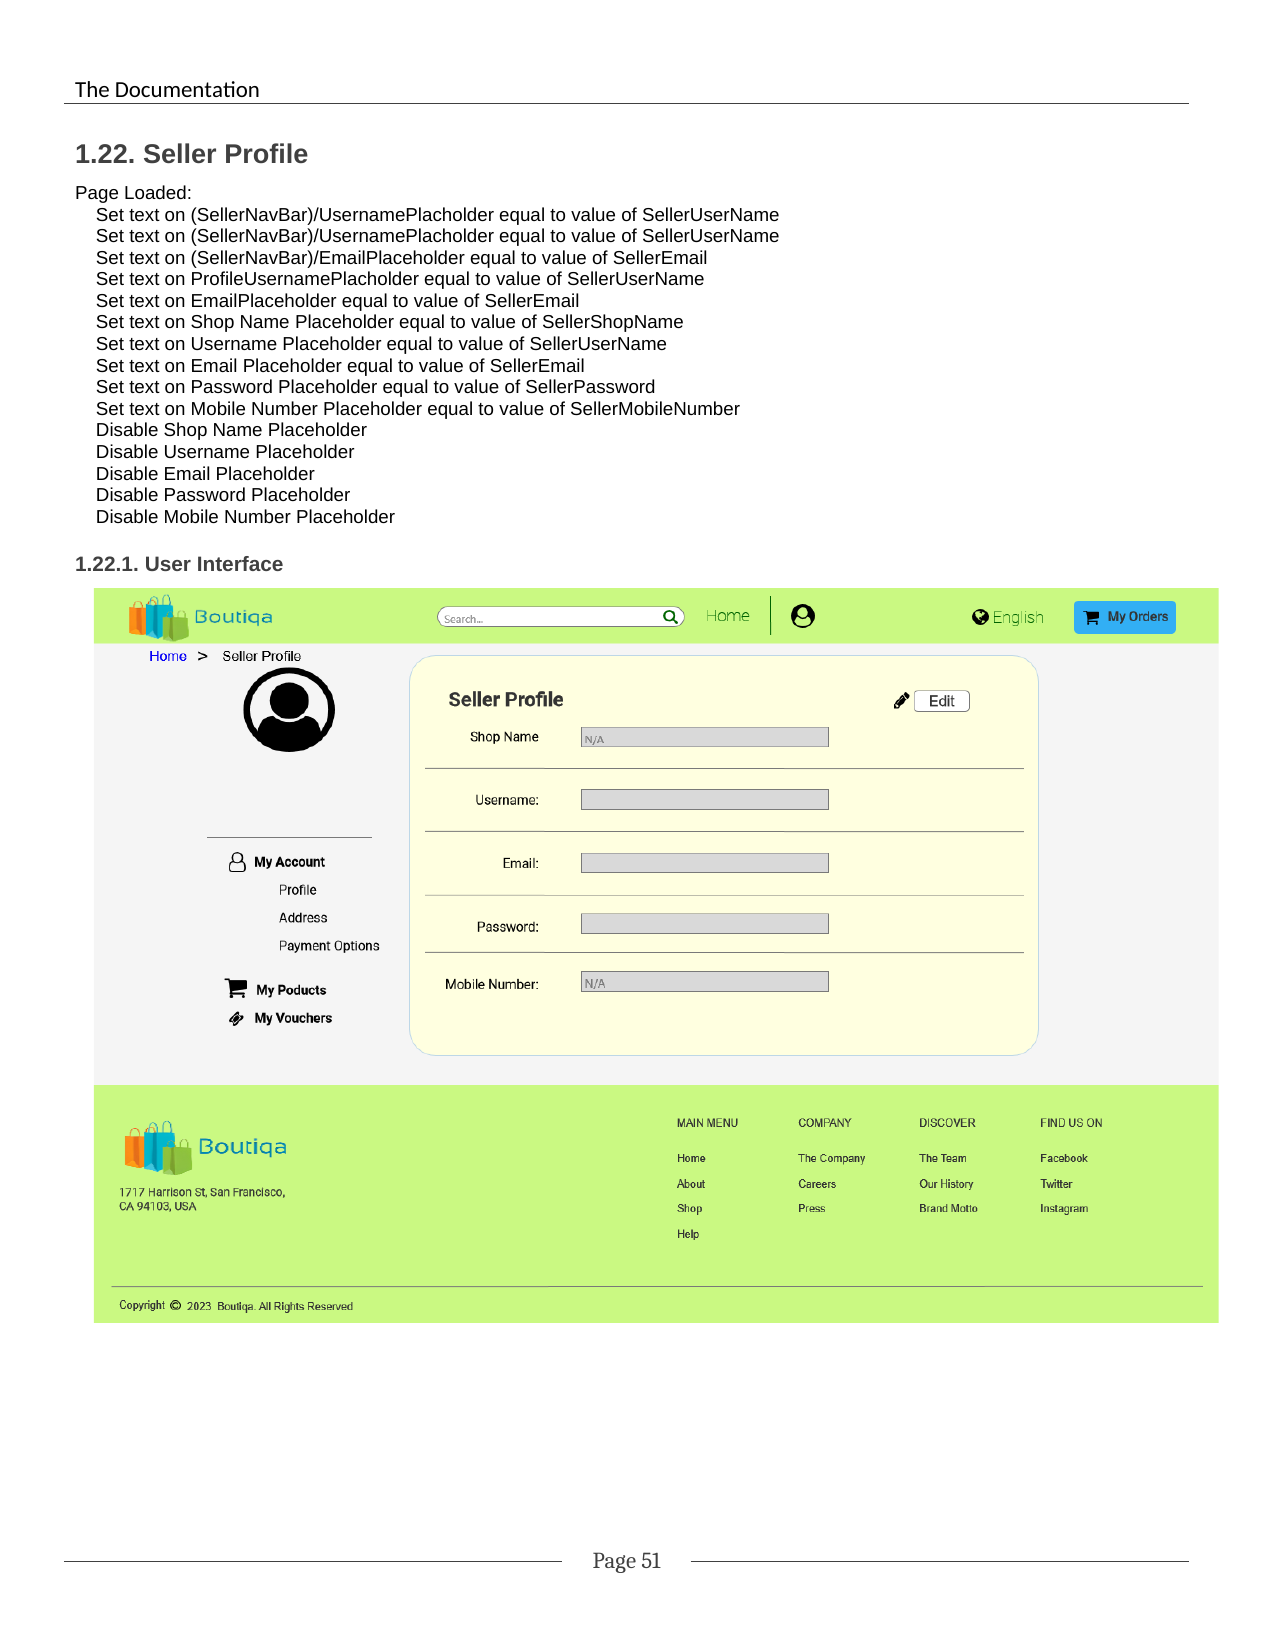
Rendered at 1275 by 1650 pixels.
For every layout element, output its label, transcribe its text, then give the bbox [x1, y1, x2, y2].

subtitle Seller Profile [75, 138, 1200, 169]
subtitle User Interface [75, 552, 1200, 576]
text Page Loaded: Set text on (SellerNavBar)/UsernamePlacholder equal to value of SellerUserName Set text on (SellerNavBar)/UsernamePlacholder equal to value of SellerUserName Set text on (SellerNavBar)/EmailPlaceholder equal to value of SellerEmail Set text on ProfileUsernamePlacholder equal to value of SellerUserName Set text on EmailPlaceholder equal to value of SellerEmail Set text on Shop Name Placeholder equal to value of SellerShopName Set text on Username Placeholder equal to value of SellerUserName Set text on Email Placeholder equal to value of SellerEmail Set text on Password Placeholder equal to value of SellerPassword Set text on Mobile Number Placeholder equal to value of SellerMobileNumber Disable Shop Name Placeholder Disable Username Placeholder Disable Email Placeholder Disable Password Placeholder Disable Mobile Number Placeholder [75, 182, 1200, 527]
